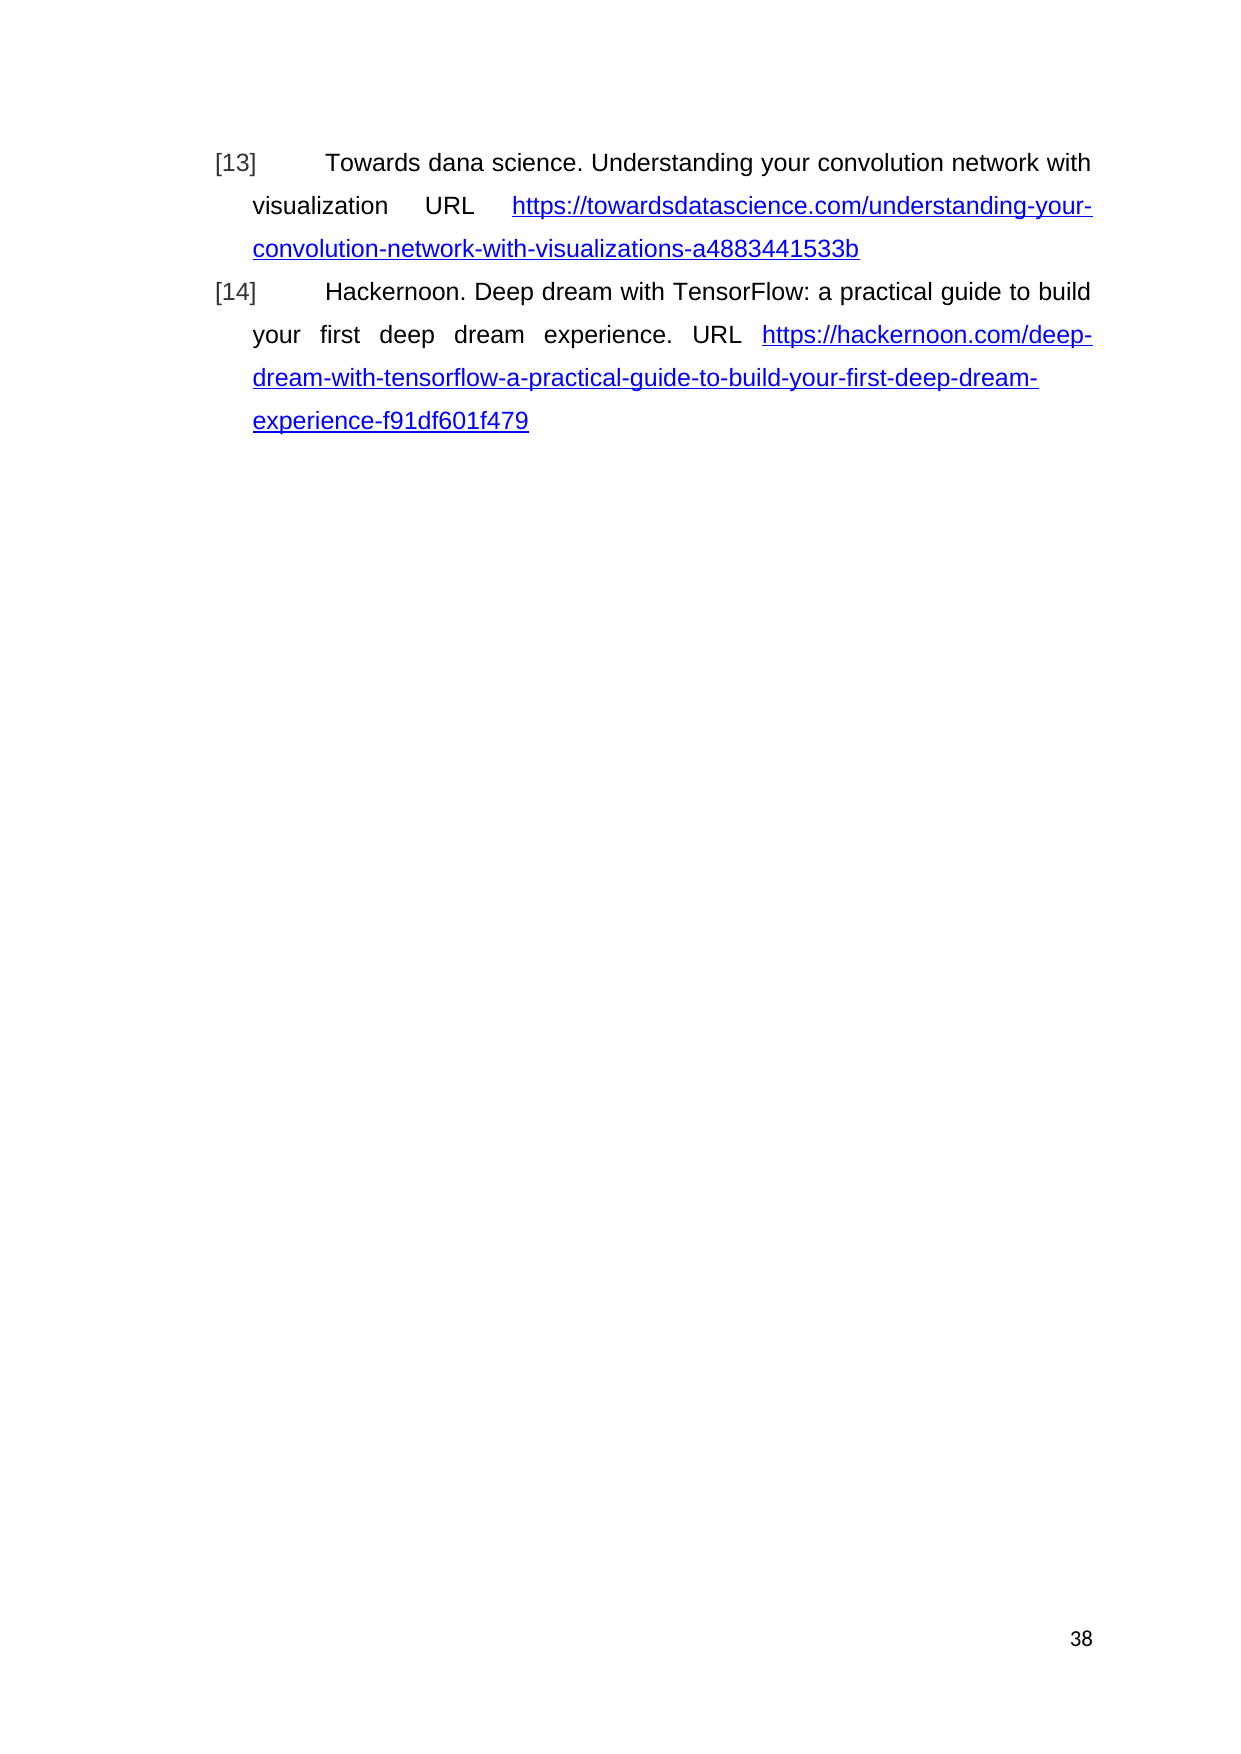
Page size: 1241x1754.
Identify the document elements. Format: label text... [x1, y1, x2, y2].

list Towards dana science. Understanding your convolution network with visualization URL https://towardsdatascience.com/understanding-your-convolution-network-with-visualizations-a4883441533b [215, 148, 1093, 263]
list Hackernoon. Deep dream with TensorFlow: a practical guide to build your first deep dream experience. URL https://hackernoon.com/deep-dream-with-tensorflow-a-practical-guide-to-build-your-first-deep-dream-experience-f91df601f479 [215, 277, 1093, 435]
